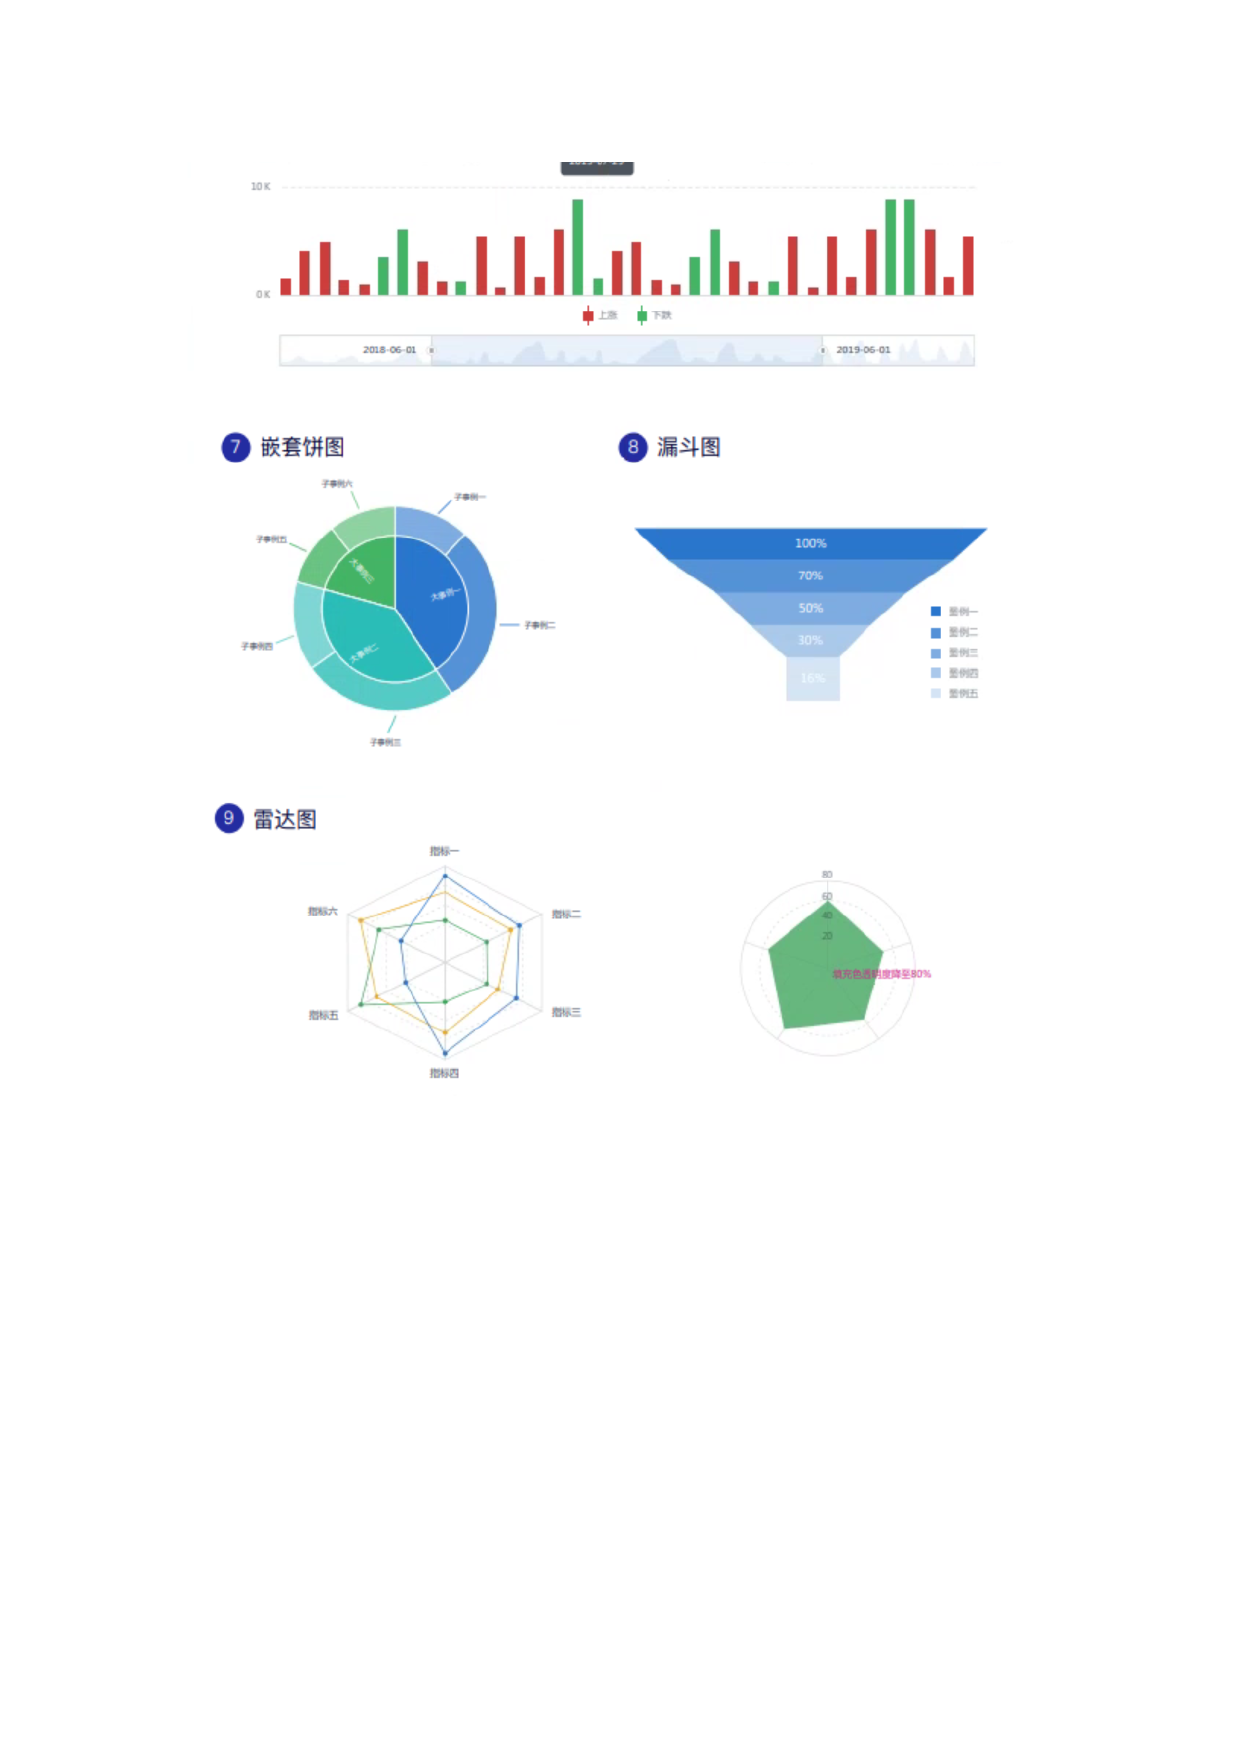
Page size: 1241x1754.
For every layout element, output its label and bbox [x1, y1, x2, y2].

picture [187, 162, 1053, 1104]
